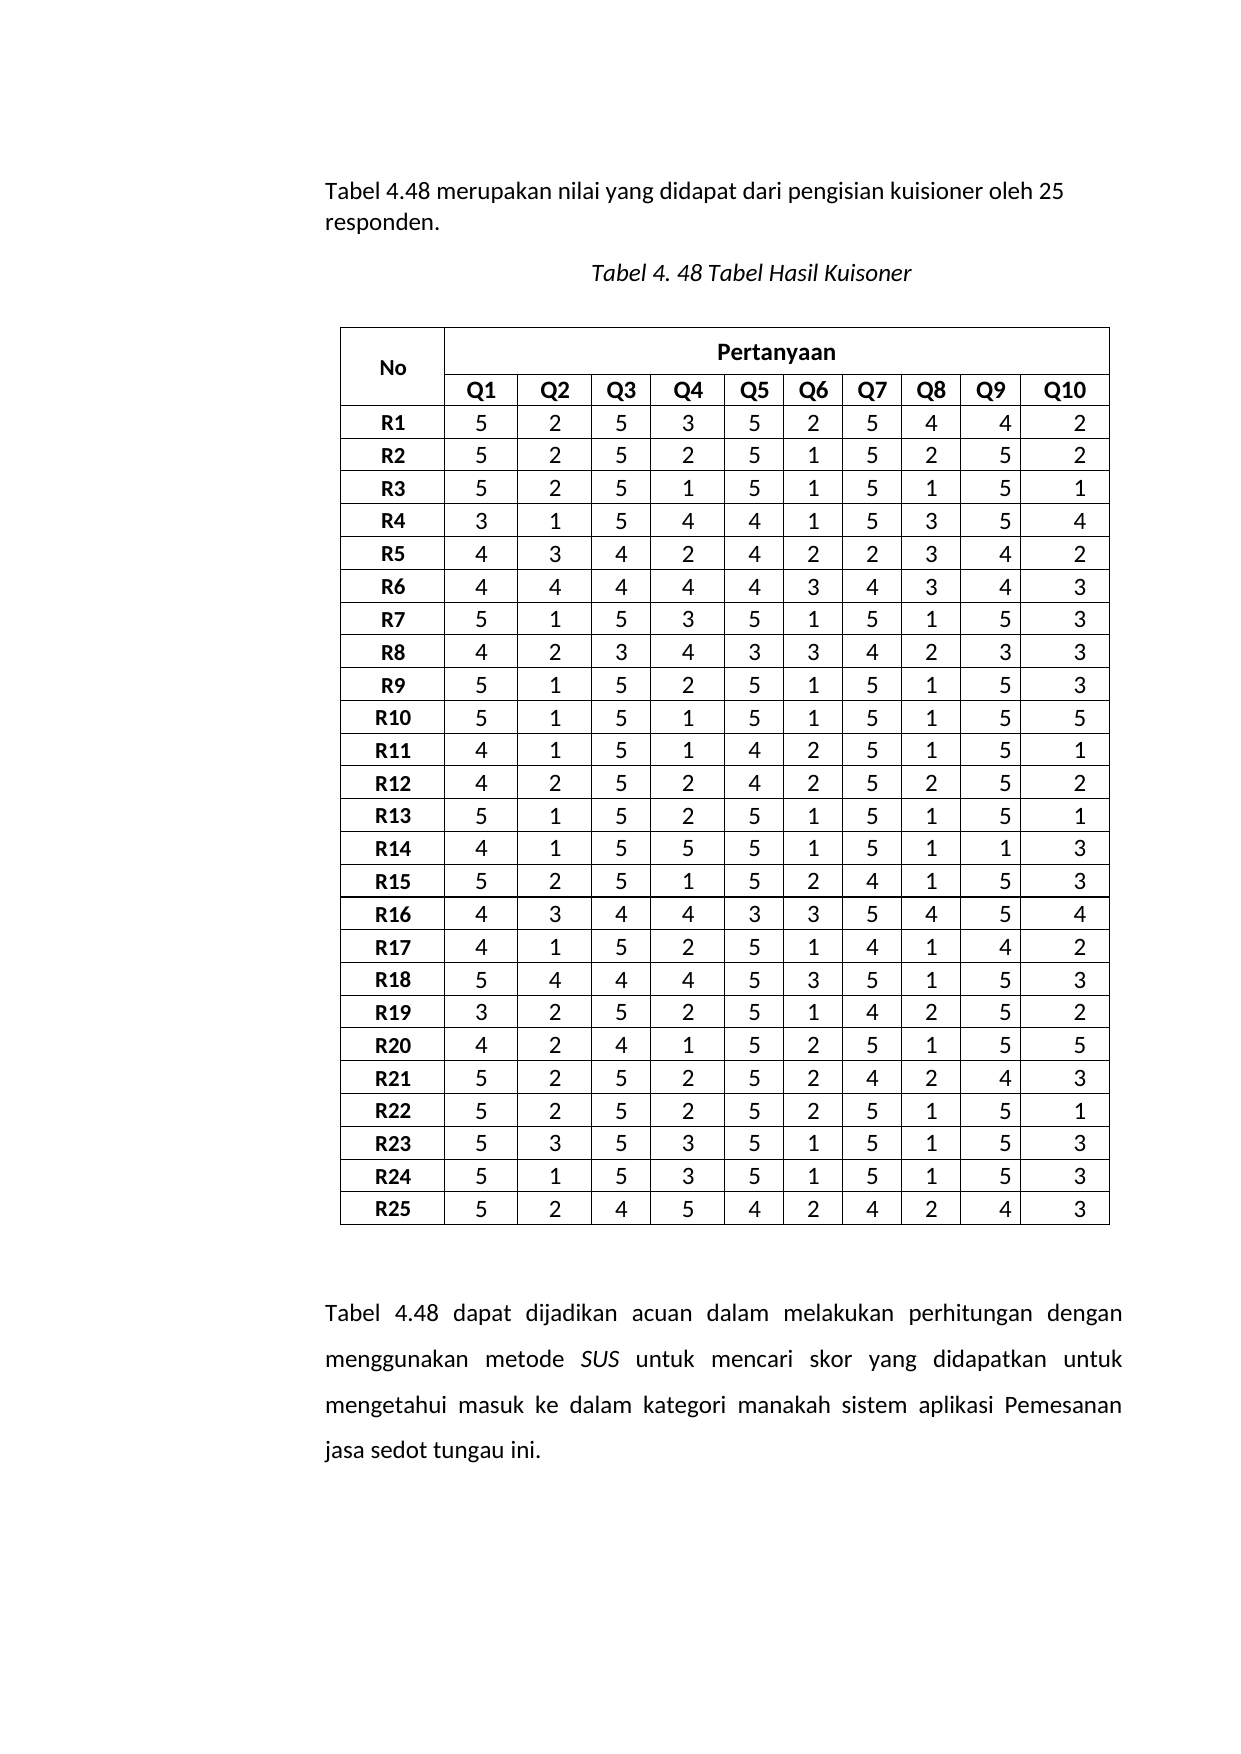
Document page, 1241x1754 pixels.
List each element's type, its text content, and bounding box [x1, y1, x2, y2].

table_cell R2 [341, 439, 444, 470]
table_cell R10 [341, 701, 444, 733]
table_cell 5 [592, 504, 650, 536]
table_cell Q9 [961, 375, 1020, 405]
table_cell 1 [518, 701, 591, 733]
table_cell 5 [445, 1127, 517, 1158]
table_cell 5 [592, 799, 650, 831]
table_cell 4 [843, 996, 901, 1027]
table_cell 3 [651, 1160, 724, 1191]
table_cell 5 [592, 471, 650, 503]
table_cell 4 [843, 570, 901, 602]
table_cell R23 [341, 1127, 444, 1158]
table_cell 3 [784, 635, 842, 667]
table_cell 4 [445, 766, 517, 798]
table_cell 5 [843, 701, 901, 733]
table_cell 4 [445, 930, 517, 962]
table_cell 4 [592, 1028, 650, 1060]
table_cell 1 [902, 865, 960, 896]
table_cell 2 [784, 1028, 842, 1060]
table_cell 2 [518, 471, 591, 503]
table_cell 1 [902, 668, 960, 700]
table_cell 3 [592, 635, 650, 667]
table_cell 3 [1021, 570, 1109, 602]
table_cell 5 [843, 471, 901, 503]
table_cell 4 [843, 930, 901, 962]
table_cell 1 [902, 1028, 960, 1060]
table_cell 2 [518, 635, 591, 667]
table_cell 5 [961, 996, 1020, 1027]
table_cell 5 [961, 1028, 1020, 1060]
table_cell 4 [902, 406, 960, 438]
table_cell 1 [902, 930, 960, 962]
table_cell 5 [961, 701, 1020, 733]
table_cell 4 [592, 570, 650, 602]
table_cell 1 [961, 832, 1020, 863]
table_cell 1 [784, 504, 842, 536]
table_cell 3 [1021, 1160, 1109, 1191]
table_cell R21 [341, 1061, 444, 1093]
table_cell 1 [902, 1127, 960, 1158]
table_cell 5 [592, 996, 650, 1027]
table_cell Q3 [592, 375, 650, 405]
table_cell 4 [961, 1192, 1020, 1224]
text Tabel 4.48 dapat dijadikan acuan dalam melakukan perhitungan dengan menggunakan metode SUS untuk mencari skor yang didapatkan untuk mengetahui masuk ke dalam kategori manakah sistem aplikasi Pemesanan jasa sedot tungau ini. [325, 1297, 1123, 1465]
table_cell 4 [725, 734, 783, 765]
table_cell 5 [1021, 701, 1109, 733]
table_cell 1 [651, 734, 724, 765]
table_cell 5 [961, 766, 1020, 798]
table_cell 1 [902, 603, 960, 634]
table_cell 4 [961, 537, 1020, 569]
table_cell 4 [651, 504, 724, 536]
table_cell 2 [1021, 996, 1109, 1027]
table_cell 2 [784, 734, 842, 765]
table_cell R24 [341, 1160, 444, 1191]
table_cell 4 [961, 1061, 1020, 1093]
table_cell 5 [961, 471, 1020, 503]
table_cell 4 [902, 898, 960, 929]
table_cell 5 [445, 701, 517, 733]
table_cell 1 [518, 668, 591, 700]
table_cell 5 [961, 1160, 1020, 1191]
table_cell 5 [725, 471, 783, 503]
table_cell 4 [592, 537, 650, 569]
table_cell 2 [1021, 537, 1109, 569]
table_cell 5 [445, 603, 517, 634]
table_cell 5 [725, 1061, 783, 1093]
table_cell 5 [725, 996, 783, 1027]
table_cell 1 [518, 504, 591, 536]
table_cell 3 [651, 406, 724, 438]
table_cell 5 [843, 603, 901, 634]
table_cell 2 [518, 1094, 591, 1126]
table_cell 1 [902, 471, 960, 503]
table_cell 3 [725, 898, 783, 929]
table_cell R9 [341, 668, 444, 700]
table_cell 2 [518, 766, 591, 798]
table_cell 1 [1021, 471, 1109, 503]
table_cell 5 [592, 1127, 650, 1158]
table_cell 5 [592, 930, 650, 962]
table_cell 5 [843, 963, 901, 995]
table_cell 5 [445, 1094, 517, 1126]
table_cell 5 [592, 832, 650, 863]
table_cell 2 [784, 406, 842, 438]
table_cell 4 [725, 537, 783, 569]
table_cell 4 [445, 898, 517, 929]
table_cell 5 [592, 865, 650, 896]
table_cell 2 [902, 766, 960, 798]
table_cell 2 [1021, 406, 1109, 438]
table_cell Q8 [902, 375, 960, 405]
table_cell 5 [843, 898, 901, 929]
table_cell 5 [592, 701, 650, 733]
table_cell 5 [445, 963, 517, 995]
table_cell 5 [445, 439, 517, 470]
table_cell 5 [843, 668, 901, 700]
table_cell R25 [341, 1192, 444, 1224]
table_cell 1 [784, 832, 842, 863]
table_cell 5 [445, 799, 517, 831]
table_cell 4 [725, 1192, 783, 1224]
table_cell 4 [445, 570, 517, 602]
table_cell 3 [1021, 668, 1109, 700]
table_cell 1 [518, 734, 591, 765]
table_cell 5 [592, 406, 650, 438]
table_cell 5 [843, 766, 901, 798]
table_cell Q5 [725, 375, 783, 405]
table_cell 5 [961, 439, 1020, 470]
table_cell 3 [518, 898, 591, 929]
table_cell 5 [445, 668, 517, 700]
table_cell 5 [725, 799, 783, 831]
table_cell 4 [961, 406, 1020, 438]
table_cell 4 [592, 898, 650, 929]
table_cell 5 [843, 799, 901, 831]
table_cell 5 [445, 471, 517, 503]
table_cell 4 [725, 570, 783, 602]
table_cell 5 [725, 865, 783, 896]
table_cell 1 [1021, 1094, 1109, 1126]
table_cell 1 [518, 832, 591, 863]
table_cell 1 [784, 1160, 842, 1191]
table_cell 1 [902, 799, 960, 831]
table_cell 2 [902, 996, 960, 1027]
table_cell 1 [784, 996, 842, 1027]
table_cell 3 [445, 504, 517, 536]
table_cell 2 [1021, 930, 1109, 962]
table_cell 4 [651, 570, 724, 602]
table_cell 5 [445, 406, 517, 438]
table_cell 4 [445, 1028, 517, 1060]
table_cell 1 [651, 701, 724, 733]
table_cell Q4 [651, 375, 724, 405]
table_cell 1 [902, 701, 960, 733]
table_cell 5 [725, 668, 783, 700]
table_cell 1 [902, 734, 960, 765]
table_cell 1 [651, 1028, 724, 1060]
table_cell 5 [843, 1094, 901, 1126]
table_cell 5 [592, 1160, 650, 1191]
table_cell 4 [1021, 898, 1109, 929]
table_cell 3 [1021, 1127, 1109, 1158]
table_cell 3 [961, 635, 1020, 667]
table_cell 5 [592, 734, 650, 765]
table_cell 2 [651, 799, 724, 831]
table_cell 5 [961, 865, 1020, 896]
table_cell 3 [725, 635, 783, 667]
table_cell 2 [784, 766, 842, 798]
table_cell R6 [341, 570, 444, 602]
table_cell 5 [961, 603, 1020, 634]
table_cell 2 [902, 439, 960, 470]
table_cell 2 [518, 406, 591, 438]
table_cell R4 [341, 504, 444, 536]
table_cell 1 [902, 1094, 960, 1126]
table_cell 1 [784, 1127, 842, 1158]
table_cell 5 [445, 1160, 517, 1191]
table_cell 5 [961, 963, 1020, 995]
table_cell 3 [1021, 832, 1109, 863]
table_cell 1 [902, 832, 960, 863]
table_cell R15 [341, 865, 444, 896]
table_cell 5 [725, 832, 783, 863]
table_cell 2 [651, 766, 724, 798]
table_cell R5 [341, 537, 444, 569]
table_cell 3 [518, 537, 591, 569]
table_cell 2 [784, 865, 842, 896]
table_cell Q1 [445, 375, 517, 405]
table_cell R17 [341, 930, 444, 962]
table_cell 2 [518, 1028, 591, 1060]
table_cell 5 [725, 701, 783, 733]
table_cell 3 [1021, 1192, 1109, 1224]
table_cell 1 [784, 439, 842, 470]
table_cell 2 [902, 1061, 960, 1093]
table_cell 2 [1021, 439, 1109, 470]
table_cell 5 [1021, 1028, 1109, 1060]
table_cell 5 [843, 1127, 901, 1158]
table_cell 4 [725, 766, 783, 798]
table_cell 5 [843, 734, 901, 765]
table_cell 5 [592, 668, 650, 700]
table_cell 4 [651, 898, 724, 929]
table_cell 4 [518, 963, 591, 995]
table_cell 5 [961, 799, 1020, 831]
table_cell R13 [341, 799, 444, 831]
table_cell 5 [961, 668, 1020, 700]
table_cell 4 [592, 963, 650, 995]
table_cell 2 [651, 668, 724, 700]
table_cell 2 [518, 1192, 591, 1224]
table_cell 4 [725, 504, 783, 536]
table_cell 1 [784, 668, 842, 700]
table_cell 2 [902, 1192, 960, 1224]
table_cell 1 [902, 1160, 960, 1191]
table_cell R16 [341, 898, 444, 929]
table_cell 5 [725, 1094, 783, 1126]
table_cell 5 [961, 504, 1020, 536]
table_cell 4 [1021, 504, 1109, 536]
table_cell 2 [518, 865, 591, 896]
table_cell 5 [961, 898, 1020, 929]
text Tabel 4. 48 Tabel Hasil Kuisoner [591, 257, 1228, 288]
table_cell 1 [784, 930, 842, 962]
table_cell 2 [784, 1094, 842, 1126]
table_cell 2 [651, 1094, 724, 1126]
table_cell R12 [341, 766, 444, 798]
table_cell 1 [651, 865, 724, 896]
table_cell Q10 [1021, 375, 1109, 405]
table_cell 1 [784, 701, 842, 733]
table_cell 1 [518, 799, 591, 831]
table_cell 3 [902, 570, 960, 602]
table_cell 4 [651, 635, 724, 667]
table_cell 2 [518, 439, 591, 470]
table_cell R7 [341, 603, 444, 634]
table_cell 2 [784, 1192, 842, 1224]
table_cell 5 [725, 406, 783, 438]
table_cell 3 [902, 537, 960, 569]
table_cell 5 [961, 1094, 1020, 1126]
table_cell 5 [445, 1192, 517, 1224]
table_cell 5 [651, 832, 724, 863]
table_cell 2 [1021, 766, 1109, 798]
table_cell 3 [651, 603, 724, 634]
table_cell 4 [592, 1192, 650, 1224]
table_cell R1 [341, 406, 444, 438]
table_cell 5 [725, 1127, 783, 1158]
table_cell 5 [725, 439, 783, 470]
table_cell 2 [518, 1061, 591, 1093]
table_cell 4 [651, 963, 724, 995]
table_cell 5 [843, 1028, 901, 1060]
table_cell 4 [961, 570, 1020, 602]
table_cell 5 [445, 1061, 517, 1093]
table_cell 5 [592, 1061, 650, 1093]
table_cell 3 [902, 504, 960, 536]
table_header No [341, 328, 444, 405]
table_cell R11 [341, 734, 444, 765]
table_cell 5 [843, 439, 901, 470]
table_cell 1 [784, 603, 842, 634]
table_cell 5 [592, 603, 650, 634]
table_cell 5 [961, 1127, 1020, 1158]
table_cell 5 [651, 1192, 724, 1224]
table_cell 2 [651, 537, 724, 569]
table_cell 1 [1021, 799, 1109, 831]
table_cell 3 [1021, 963, 1109, 995]
table_cell 5 [725, 963, 783, 995]
table_cell 1 [518, 930, 591, 962]
table_cell 4 [843, 865, 901, 896]
table_cell 3 [445, 996, 517, 1027]
table_cell 4 [518, 570, 591, 602]
table_cell R3 [341, 471, 444, 503]
table_cell 5 [592, 439, 650, 470]
table_cell R20 [341, 1028, 444, 1060]
table_cell 3 [1021, 1061, 1109, 1093]
table_cell 1 [784, 471, 842, 503]
table_cell R8 [341, 635, 444, 667]
table_cell 5 [445, 865, 517, 896]
table_cell 2 [843, 537, 901, 569]
table_cell 2 [518, 996, 591, 1027]
table_cell Q2 [518, 375, 591, 405]
table_cell 4 [445, 537, 517, 569]
table_cell Q6 [784, 375, 842, 405]
table_cell 2 [784, 537, 842, 569]
table_cell 2 [784, 1061, 842, 1093]
table_cell 2 [651, 1061, 724, 1093]
table_cell 3 [784, 963, 842, 995]
table_cell 5 [725, 603, 783, 634]
table_cell Q7 [843, 375, 901, 405]
table_cell 5 [592, 766, 650, 798]
table_cell 5 [592, 1094, 650, 1126]
table_cell 3 [1021, 603, 1109, 634]
table_cell 2 [902, 635, 960, 667]
table_cell 1 [651, 471, 724, 503]
table_cell 1 [784, 799, 842, 831]
table_cell 4 [843, 1061, 901, 1093]
table_cell 5 [725, 1160, 783, 1191]
table_cell 4 [445, 635, 517, 667]
table_cell 1 [902, 963, 960, 995]
table_header Pertanyaan [445, 328, 1109, 374]
text Tabel 4.48 merupakan nilai yang didapat dari pengisian kuisioner oleh 25 responden. [325, 175, 1072, 236]
table_cell 5 [961, 734, 1020, 765]
table_cell 1 [1021, 734, 1109, 765]
table_cell R22 [341, 1094, 444, 1126]
table_cell 2 [651, 996, 724, 1027]
table_cell 5 [725, 930, 783, 962]
table_cell 3 [651, 1127, 724, 1158]
table_cell 5 [843, 1160, 901, 1191]
table_cell 4 [843, 1192, 901, 1224]
table_cell 5 [725, 1028, 783, 1060]
table_cell 3 [1021, 865, 1109, 896]
table_cell 5 [843, 504, 901, 536]
table_cell 1 [518, 603, 591, 634]
table_cell 4 [445, 832, 517, 863]
table_cell R14 [341, 832, 444, 863]
table_cell 2 [651, 439, 724, 470]
table_cell 5 [843, 832, 901, 863]
table_cell 2 [651, 930, 724, 962]
table_cell 4 [445, 734, 517, 765]
table_cell 4 [961, 930, 1020, 962]
table_cell 3 [784, 898, 842, 929]
table_cell 3 [518, 1127, 591, 1158]
table_cell 4 [843, 635, 901, 667]
table_cell R19 [341, 996, 444, 1027]
table_cell 5 [843, 406, 901, 438]
table_cell 3 [1021, 635, 1109, 667]
table_cell 1 [518, 1160, 591, 1191]
table_cell R18 [341, 963, 444, 995]
table_cell 3 [784, 570, 842, 602]
